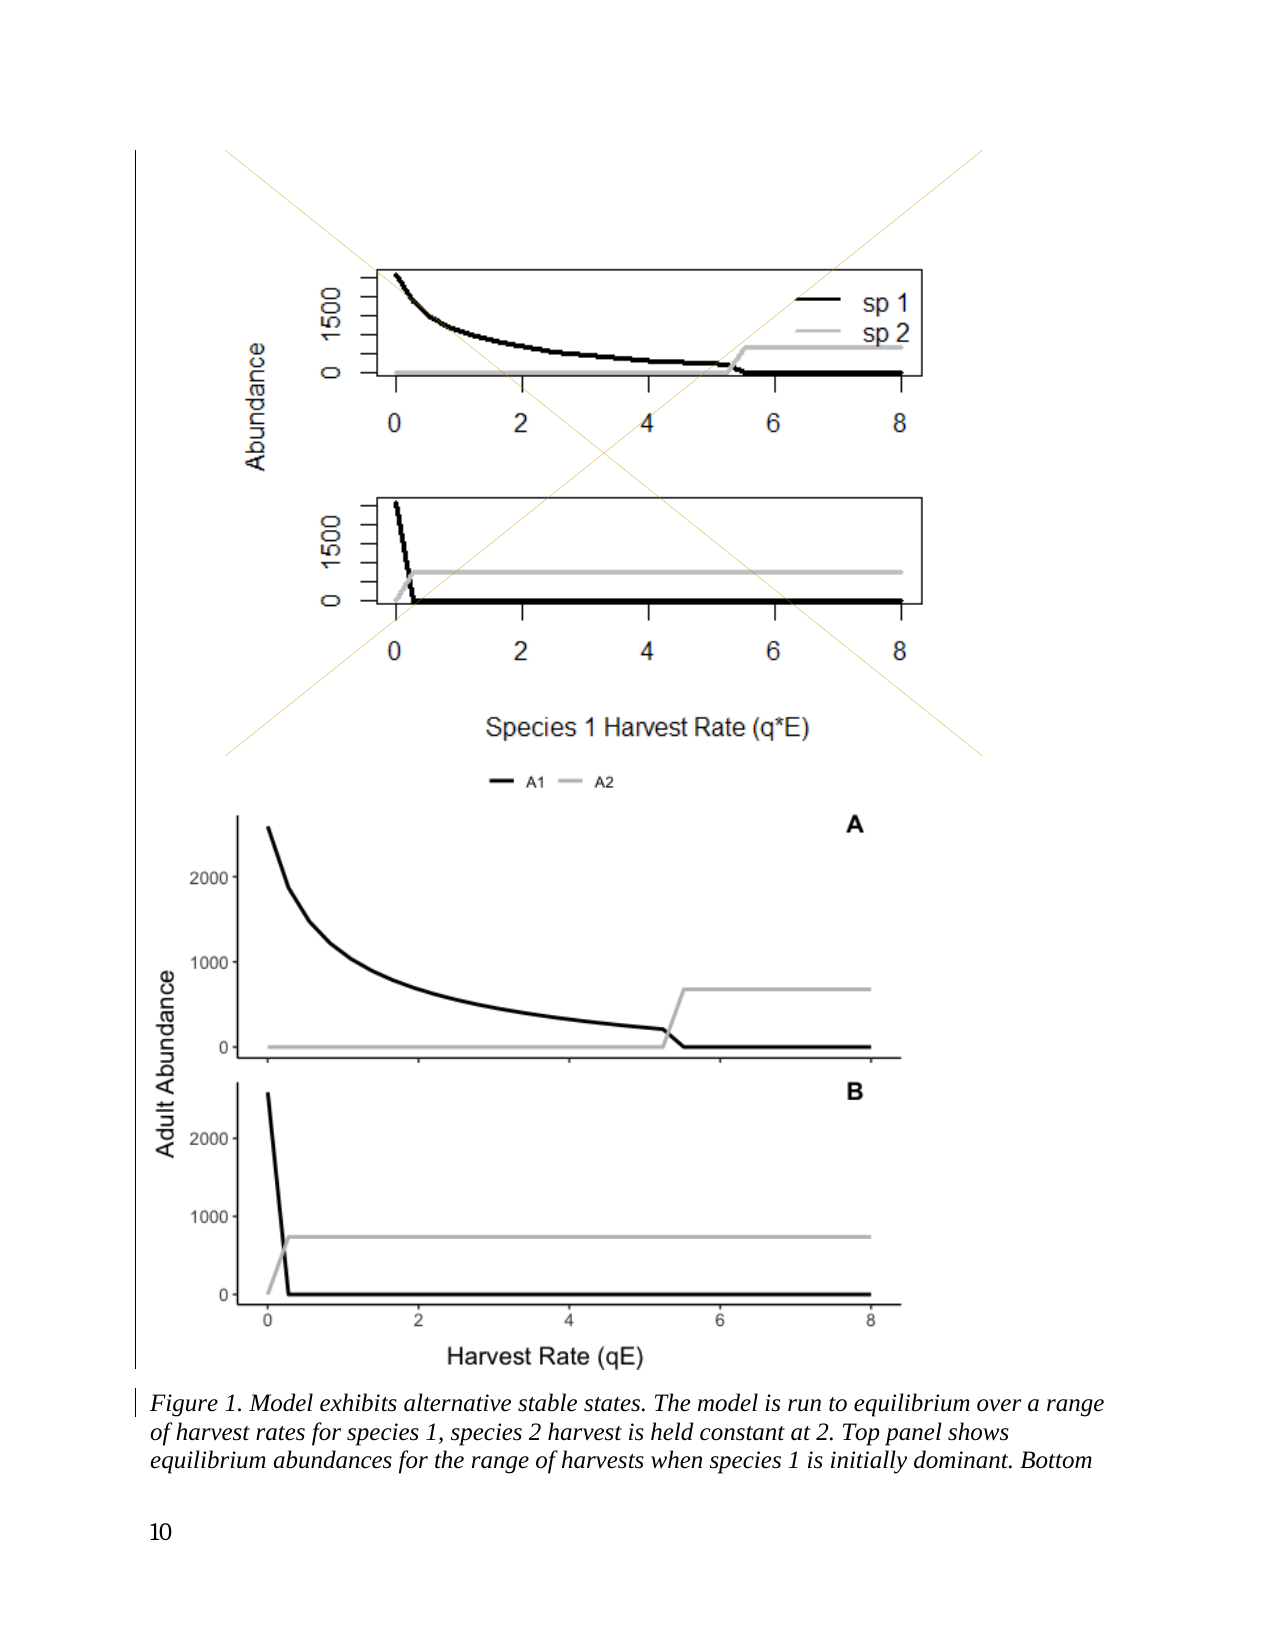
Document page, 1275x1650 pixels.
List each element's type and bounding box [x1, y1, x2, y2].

text [150, 1388, 1125, 1474]
picture [227, 150, 981, 452]
picture [606, 151, 983, 755]
picture [225, 151, 602, 755]
picture [150, 454, 982, 1370]
